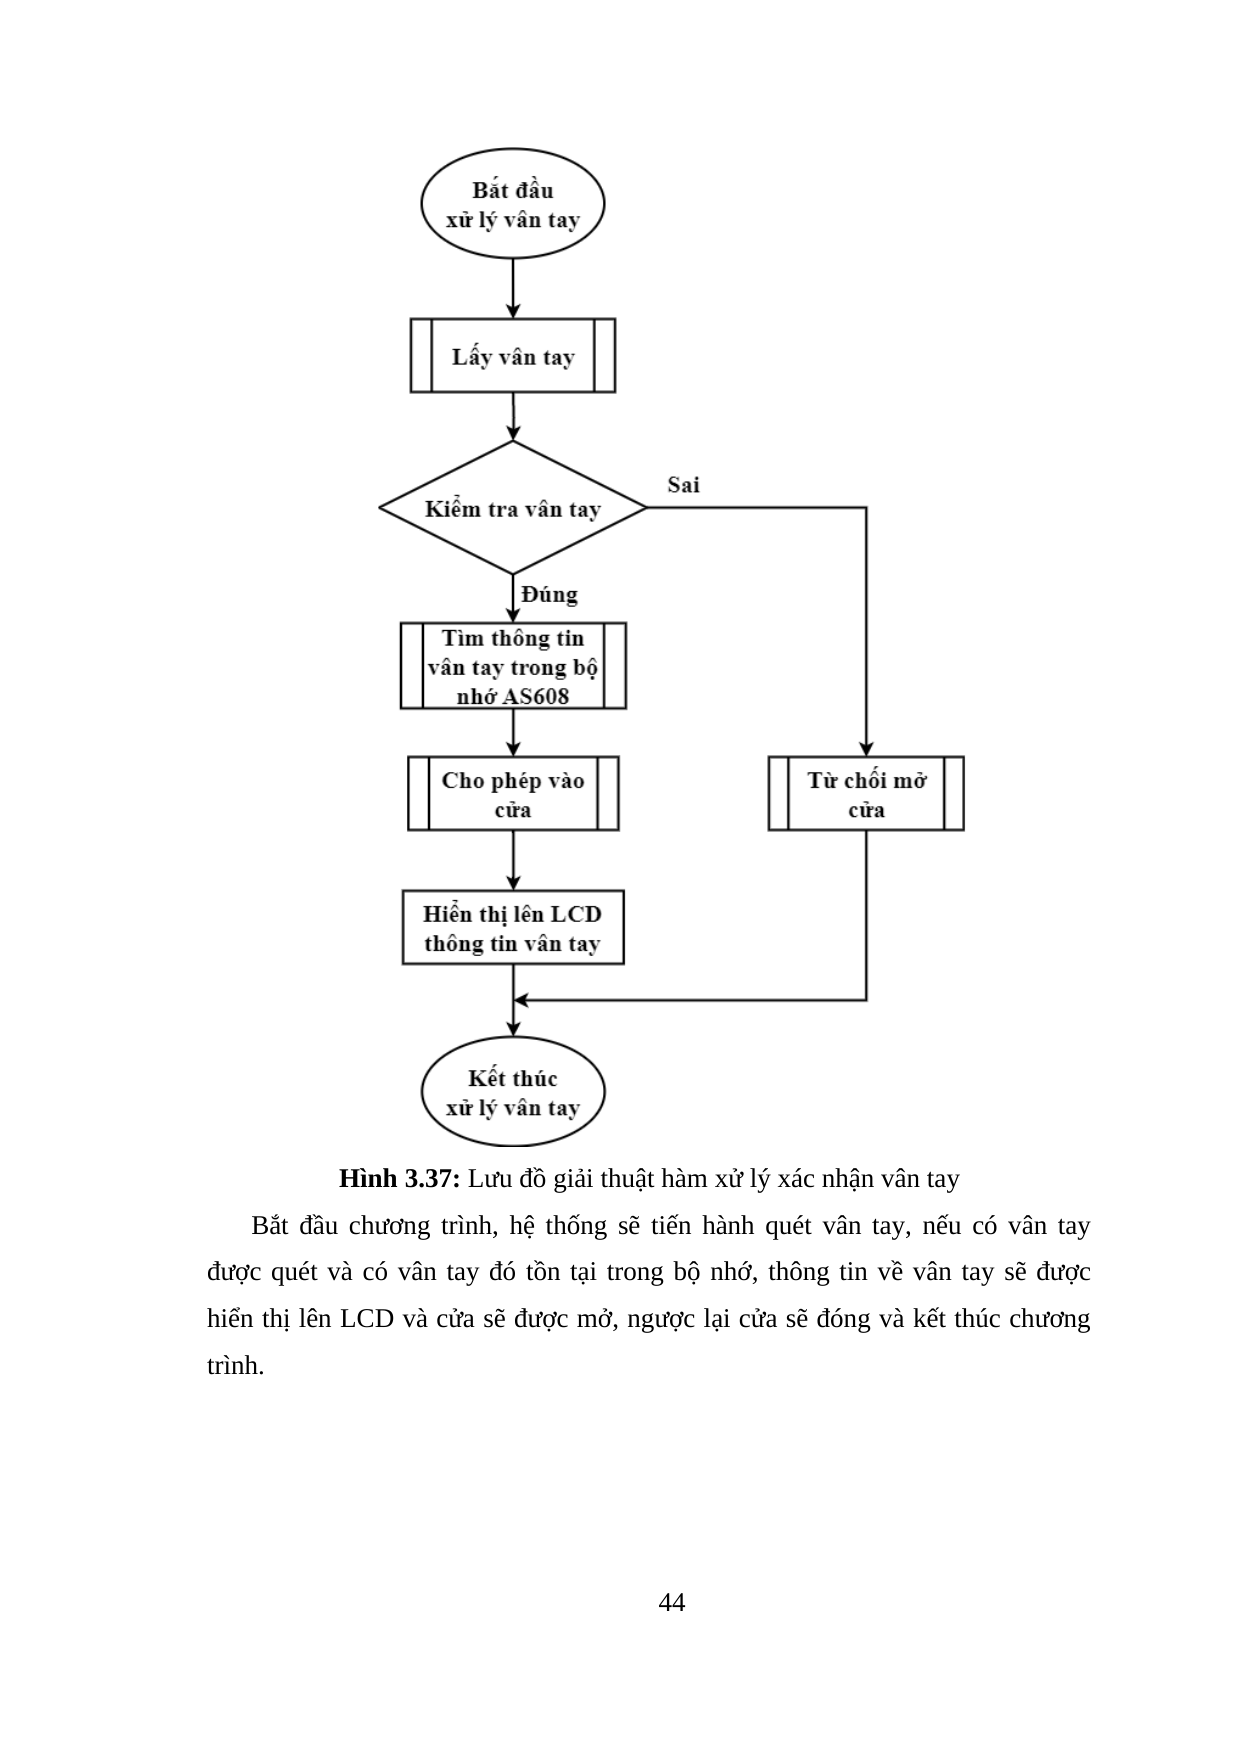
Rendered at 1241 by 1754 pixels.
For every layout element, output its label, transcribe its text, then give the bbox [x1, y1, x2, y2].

picture [378, 147, 966, 1147]
text Bắt đầu chương trình, hệ thống sẽ tiến hành quét vân tay, nếu có vân tay được quét và có vân tay đó tồn tại trong bộ nhớ, thông tin về vân tay sẽ được hiển thị lên LCD và cửa sẽ được mở, ngược lại cửa sẽ đóng và kết thúc chương trình. [207, 1209, 1092, 1380]
